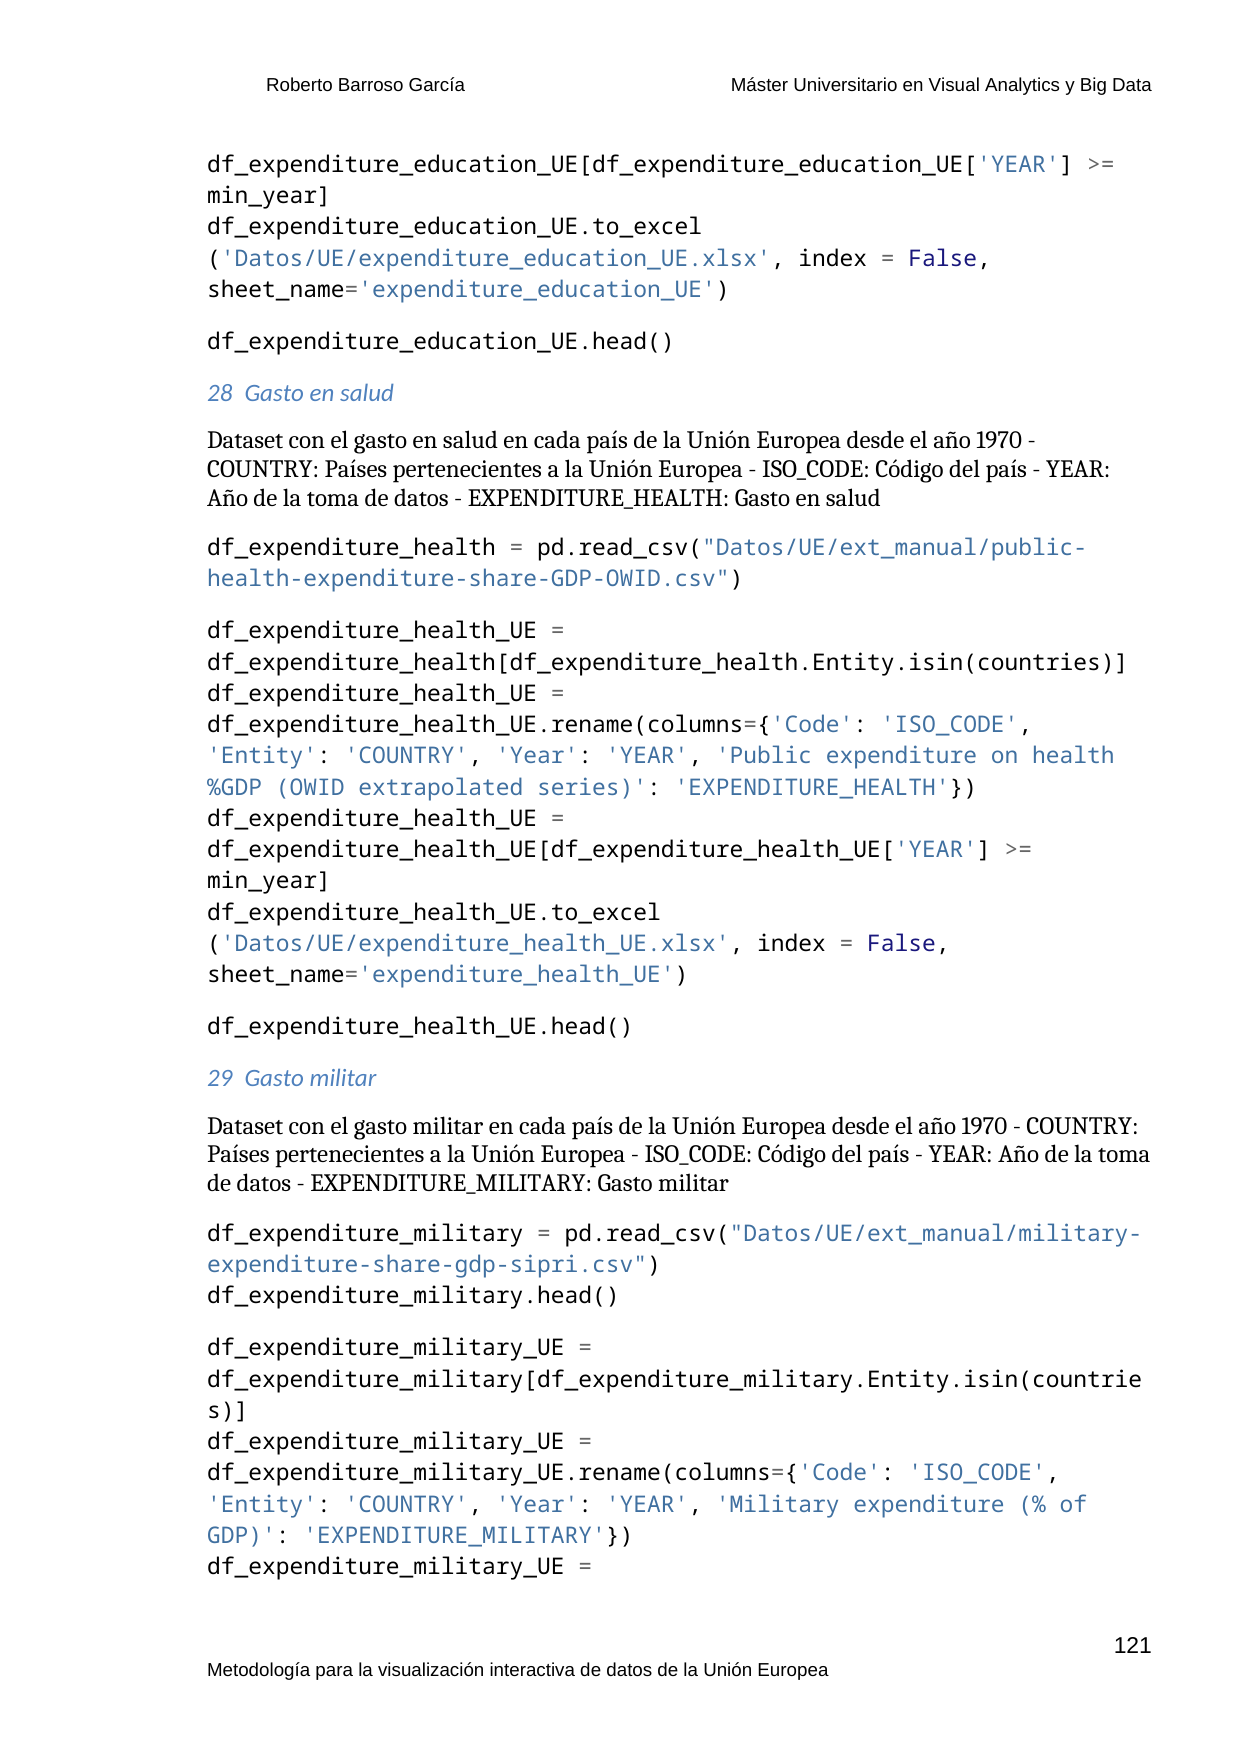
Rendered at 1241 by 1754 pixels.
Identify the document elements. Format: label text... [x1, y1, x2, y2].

text df_expenditure_education_UE.head() [207, 325, 1152, 356]
list Gasto en salud [207, 377, 1152, 407]
text df_expenditure_health = pd.read_csv("Datos/UE/ext_manual/public-health-expenditure-share-GDP-OWID.csv") [207, 531, 1152, 594]
text df_expenditure_health_UE = df_expenditure_health[df_expenditure_health.Entity.isin(countries)] df_expenditure_health_UE = df_expenditure_health_UE.rename(columns={'Code': 'ISO_CODE', 'Entity': 'COUNTRY', 'Year': 'YEAR', 'Public expenditure on health %GDP (OWID extrapolated series)': 'EXPENDITURE_HEALTH'}) df_expenditure_health_UE = df_expenditure_health_UE[df_expenditure_health_UE['YEAR'] >= min_year] df_expenditure_health_UE.to_excel('Datos/UE/expenditure_health_UE.xlsx', index = False, sheet_name='expenditure_health_UE') [207, 614, 1152, 989]
list Gasto militar [207, 1062, 1152, 1093]
text Dataset con el gasto en salud en cada país de la Unión Europea desde el año 1970 - COUNTRY: Países pertenecientes a la Unión Europea - ISO_CODE: Código del país - YEAR: Año de la toma de datos - EXPENDITURE_HEALTH: Gasto en salud [207, 426, 1152, 512]
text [207, 148, 1152, 304]
text Dataset con el gasto militar en cada país de la Unión Europea desde el año 1970 - COUNTRY: Países pertenecientes a la Unión Europea - ISO_CODE: Código del país - YEAR: Año de la toma de datos - EXPENDITURE_MILITARY: Gasto militar [207, 1112, 1152, 1198]
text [207, 1331, 1152, 1581]
text df_expenditure_military = pd.read_csv("Datos/UE/ext_manual/military-expenditure-share-gdp-sipri.csv") df_expenditure_military.head() [207, 1217, 1152, 1310]
text df_expenditure_health_UE.head() [207, 1010, 1152, 1042]
